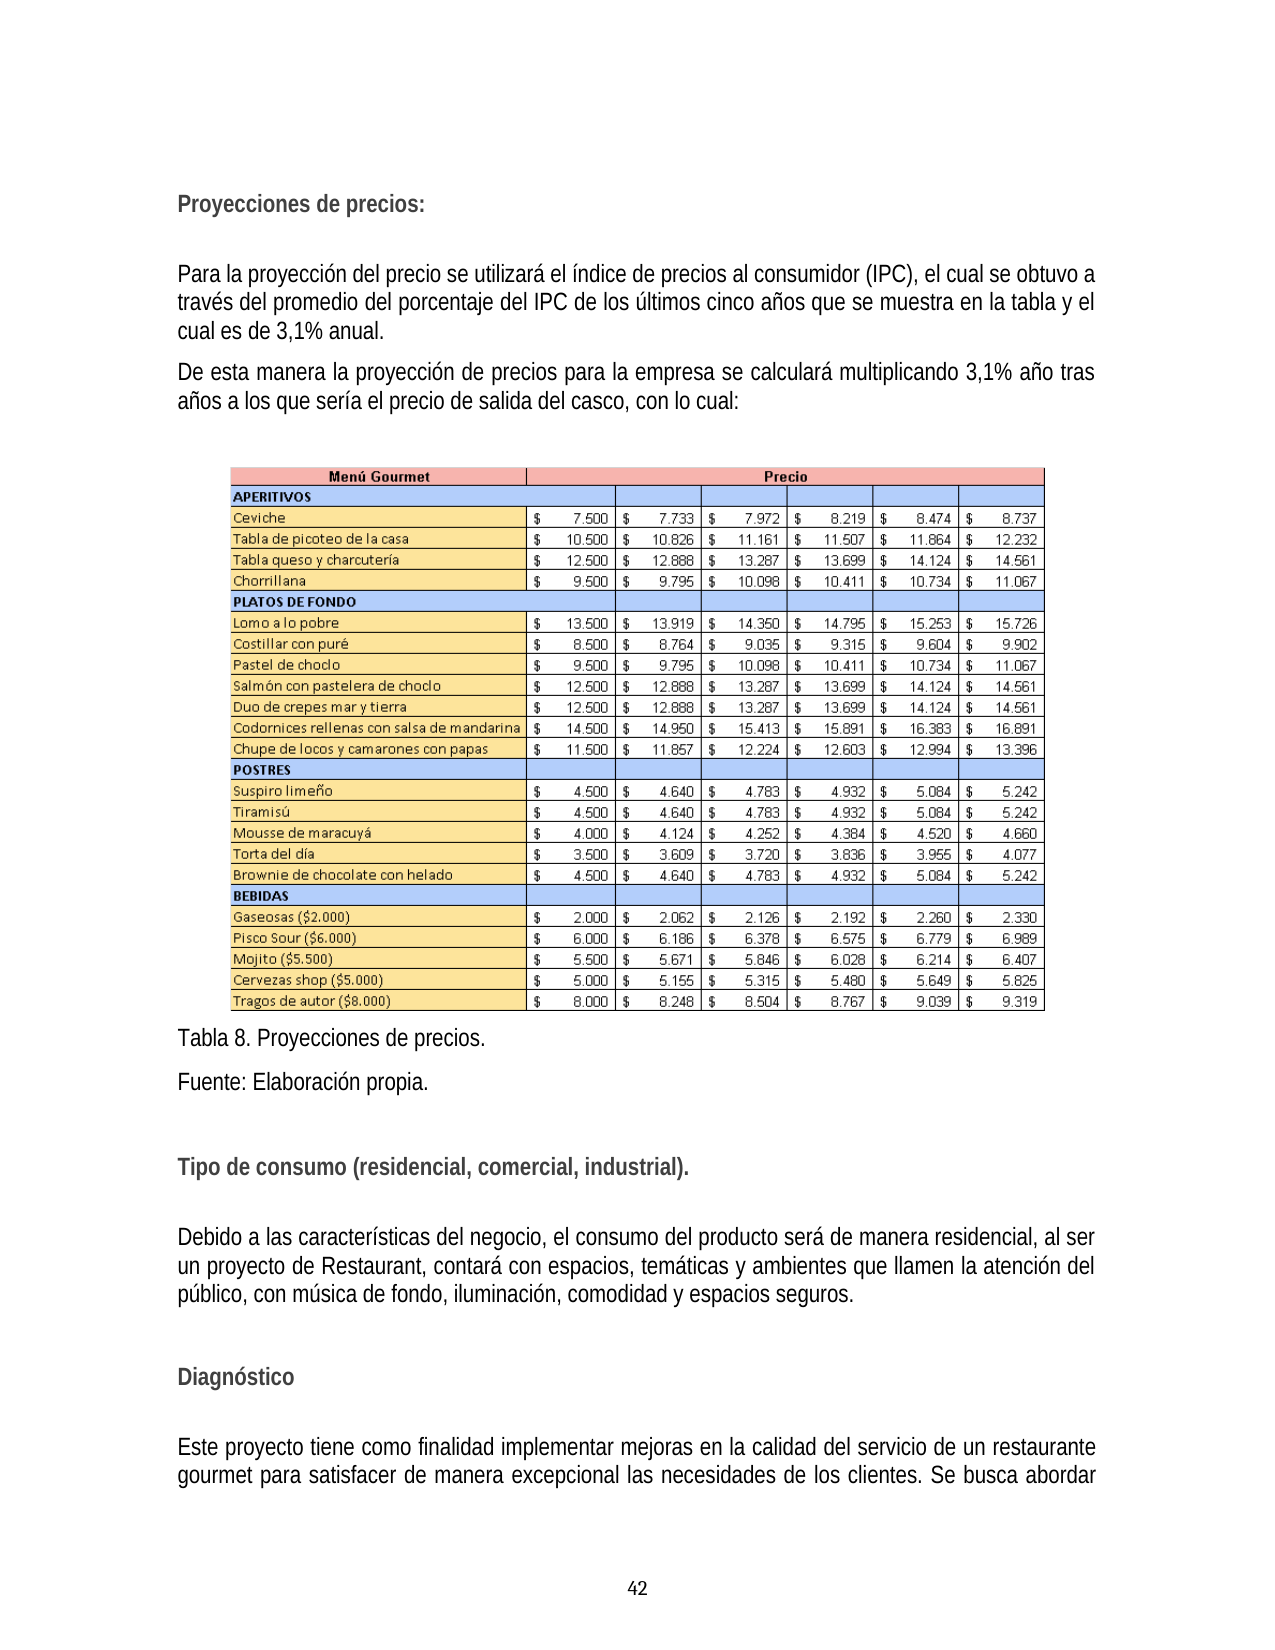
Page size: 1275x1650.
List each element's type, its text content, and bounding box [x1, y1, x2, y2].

subtitle Diagnóstico [177, 1362, 1098, 1390]
text De esta manera la proyección de precios para la empresa se calculará multiplicando 3,1% año tras años a los que sería el precio de salida del casco, con lo cual: [177, 357, 1098, 414]
text Fuente: Elaboración propia. [177, 1067, 1098, 1096]
text Debido a las características del negocio, el consumo del producto será de manera residencial, al ser un proyecto de Restaurant, contará con espacios, temáticas y ambientes que llamen la atención del público, con música de fondo, iluminación, comodidad y espacios seguros. [177, 1222, 1098, 1308]
picture [230, 467, 1045, 1011]
text Tabla 8. Proyecciones de precios. [177, 1023, 1098, 1052]
subtitle Proyecciones de precios: [177, 189, 1098, 217]
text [177, 1432, 1098, 1489]
subtitle Tipo de consumo (residencial, comercial, industrial). [177, 1152, 1098, 1181]
text Para la proyección del precio se utilizará el índice de precios al consumidor (IPC), el cual se obtuvo a través del promedio del porcentaje del IPC de los últimos cinco años que se muestra en la tabla y el cual es de 3,1% anual. [177, 258, 1098, 344]
